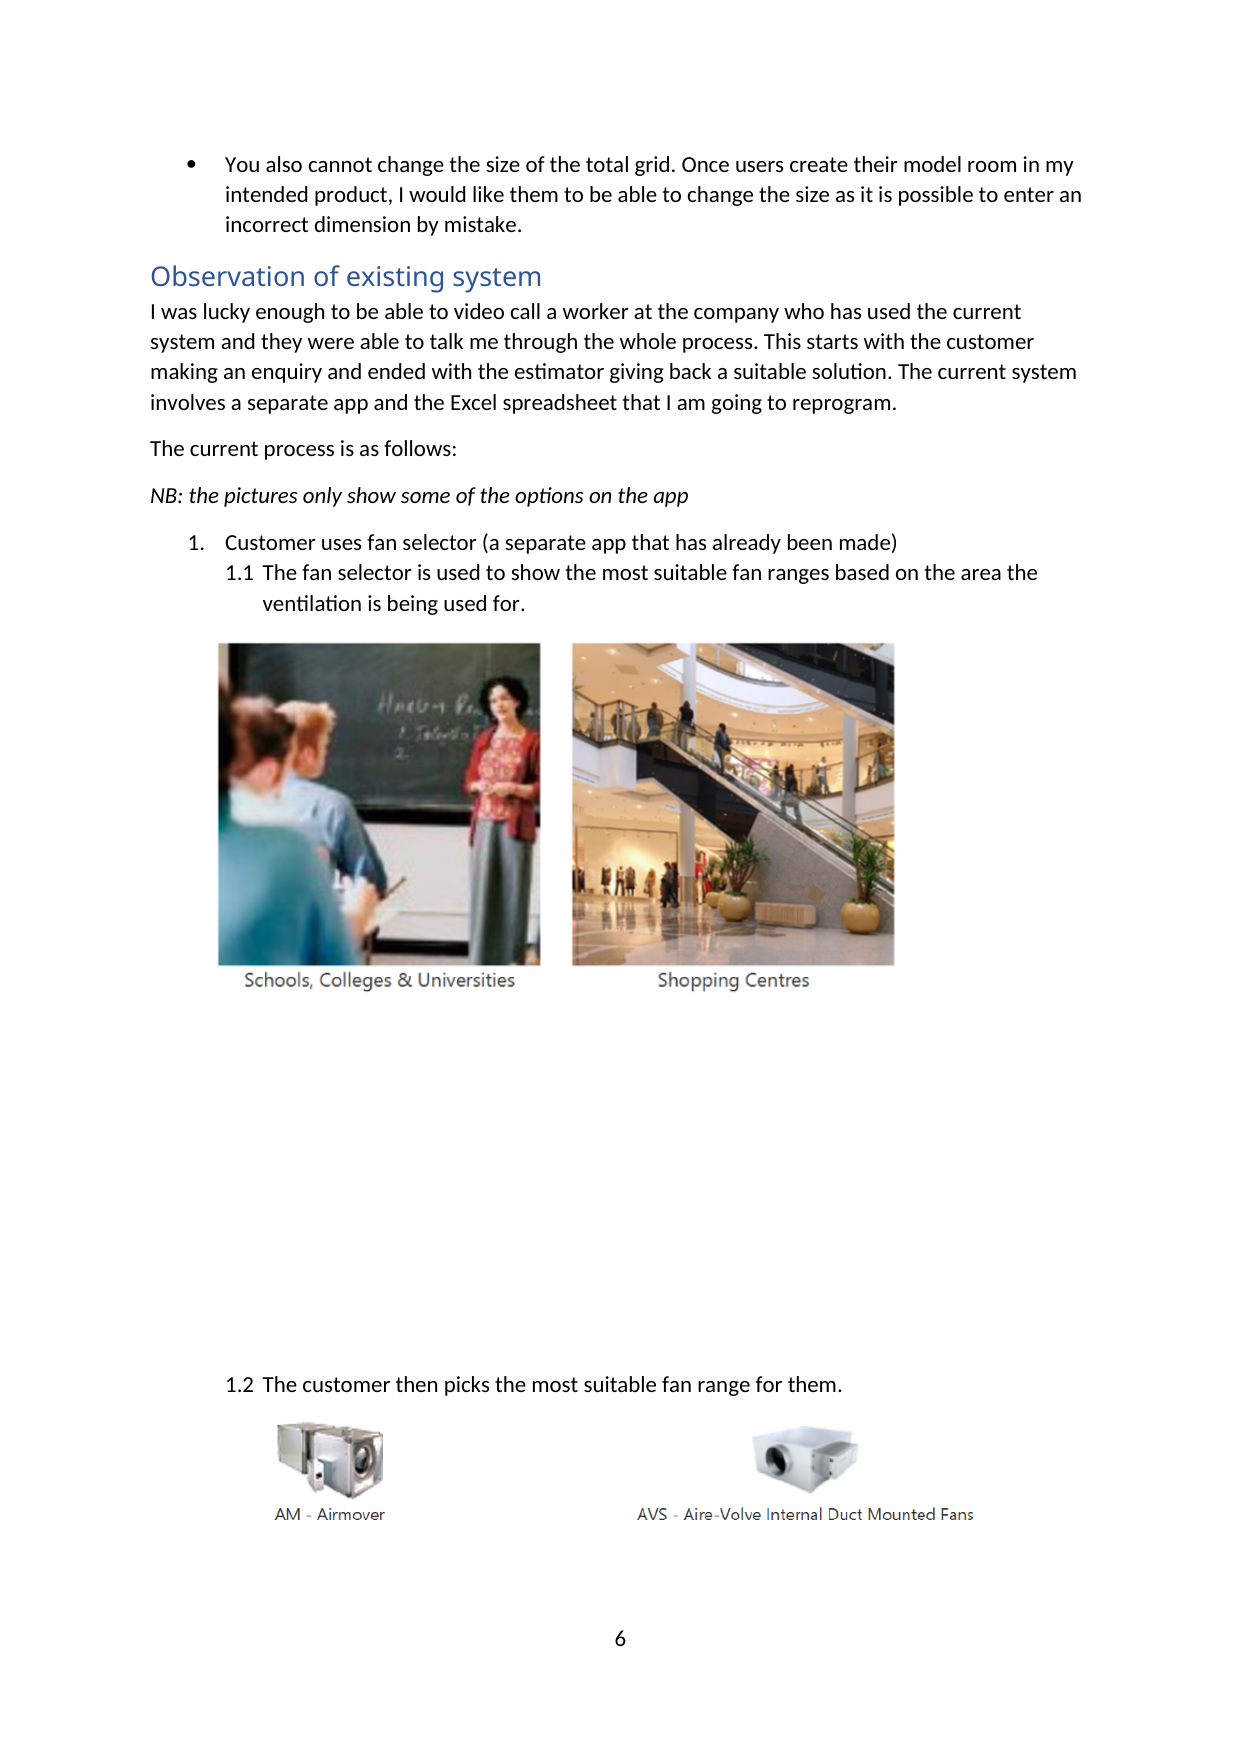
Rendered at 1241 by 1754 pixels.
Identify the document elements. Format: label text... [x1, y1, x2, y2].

list Customer uses fan selector (a separate app that has already been made) [187, 528, 1090, 556]
picture [205, 631, 913, 1004]
list You also cannot change the size of the total grid. Once users create their model room in my intended product, I would like them to be able to change the size as it is possible to enter an incorrect dimension by mistake. [187, 150, 1090, 238]
text NB: the pictures only show some of the options on the app [150, 481, 1090, 509]
list The customer then picks the most suitable fan range for them. [225, 1370, 1090, 1398]
picture [224, 1406, 1016, 1556]
text I was lucky enough to be able to video call a worker at the company who has used the current system and they were able to talk me through the whole process. This starts with the customer making an enquiry and ended with the estimator giving back a suitable solution. The current system involves a separate app and the Excel spreadsheet that I am going to reprogram. [150, 297, 1090, 416]
text The current process is as follows: [150, 434, 1090, 463]
list The fan selector is used to show the most suitable fan ranges based on the area the ventilation is being used for. [225, 558, 1090, 617]
subtitle Observation of existing system [150, 257, 1090, 294]
